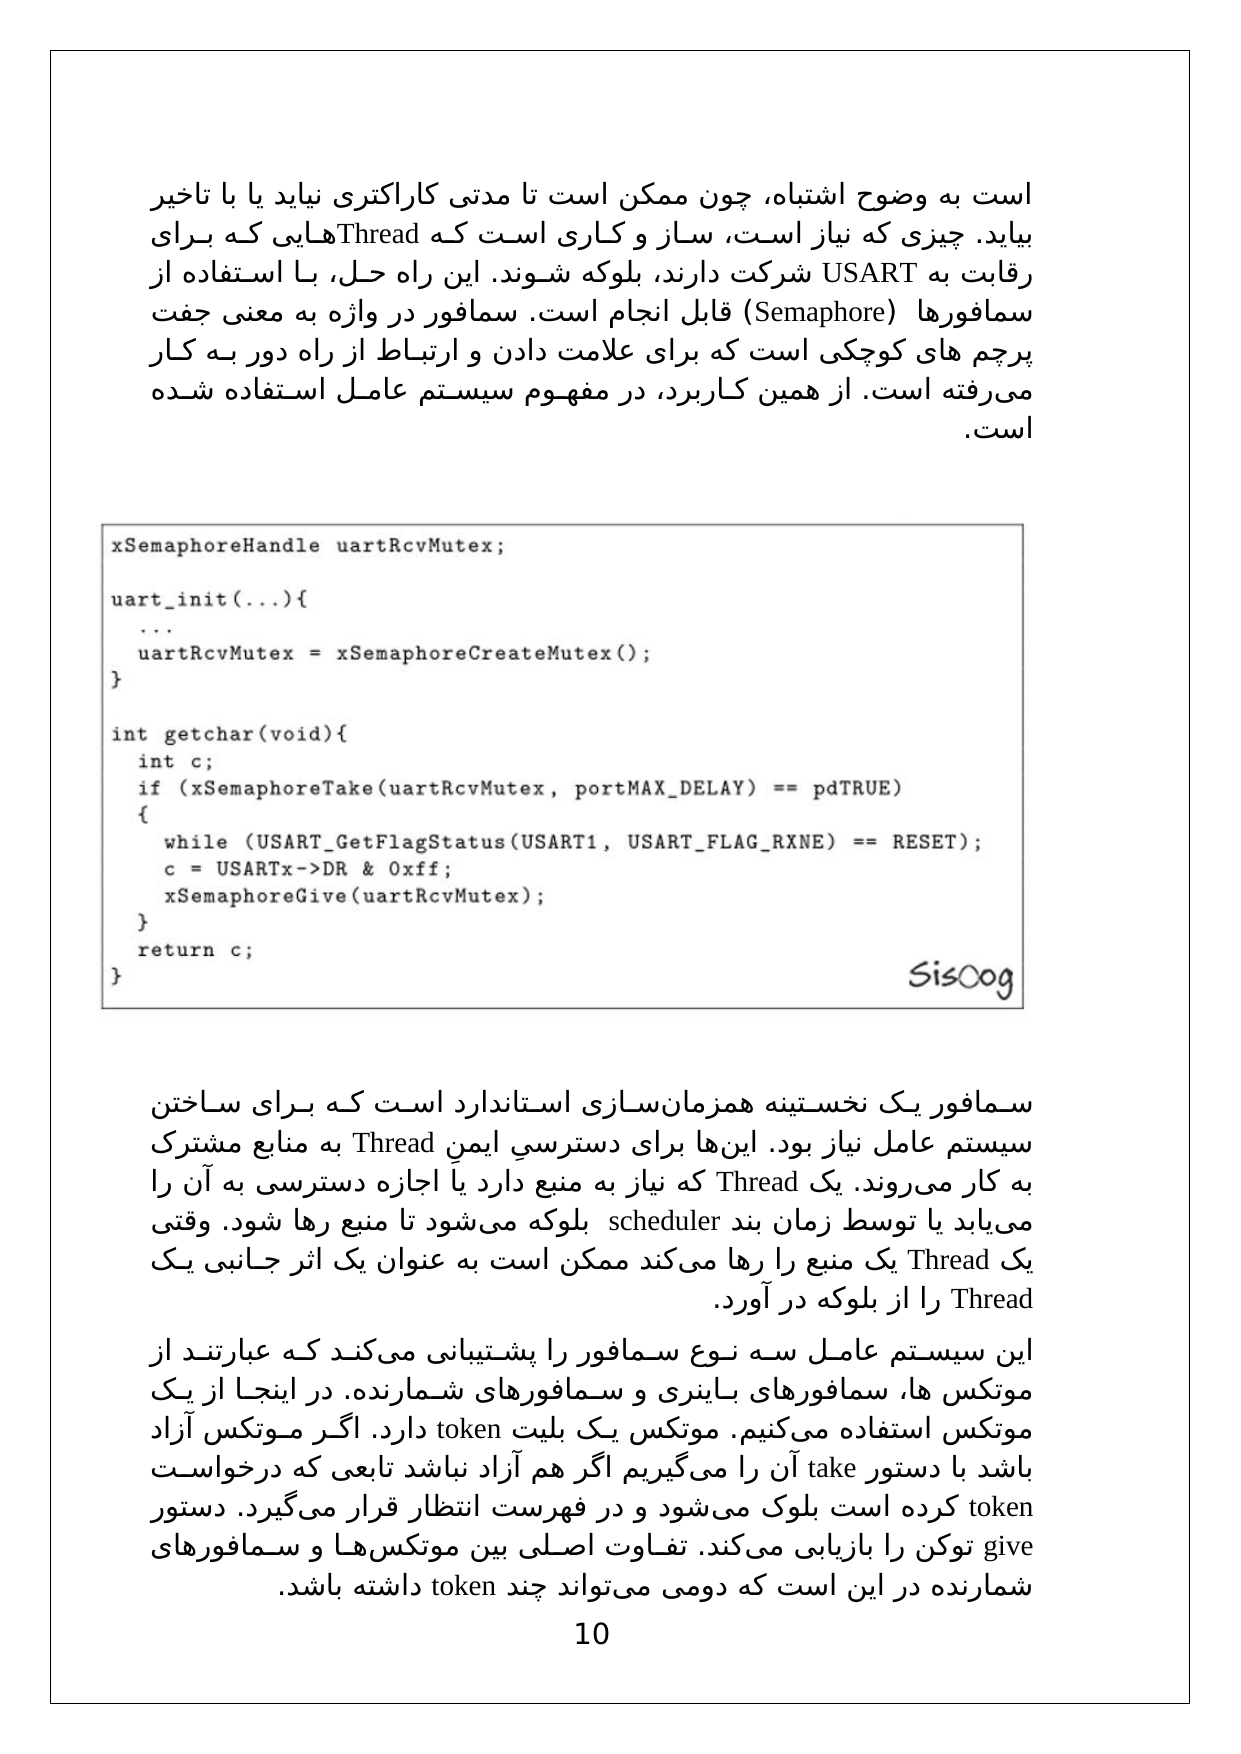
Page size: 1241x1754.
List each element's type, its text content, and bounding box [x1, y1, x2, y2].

picture [96, 514, 1034, 1018]
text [150, 177, 1033, 445]
text این سیستم عامل سه نوع سمافور را پشتیبانی می‌کند که عبارتند از موتکس ها، سمافور‌های باینری و سمافورهای شمارنده. در اینجا از یک موتکس استفاده می‌کنیم. موتکس یک بلیت token دارد. اگر موتکس آزاد باشد با دستور take آن را می‌گیریم اگر هم آزاد نباشد تابعی که درخواست token کرده است بلوک می‌شود و در فهرست انتظار قرار می‌گیرد. دستور give توکن را بازیابی می‌کند. تفاوت اصلی بین موتکس‌ها و سمافورهای شمارنده در این است که دومی می‌تواند چند token داشته باشد. [150, 1333, 1033, 1602]
text سمافور یک نخستینه همزمان‌سازی استاندارد است که برای ساختن سیستم عامل نیاز بود. این‌ها برای دسترسیِ ایمنِ Thread به منابع مشترک به کار می‌روند. یک Thread که نیاز به منبع دارد یا اجازه دسترسی به آن را می‌یابد یا توسط زمان بند scheduler بلوکه می‌شود تا منبع رها شود. وقتی یک Thread یک منبع را رها می‌کند ممکن است به عنوان یک اثر جانبی یک Thread را از بلوکه در آورد. [150, 1086, 1033, 1316]
